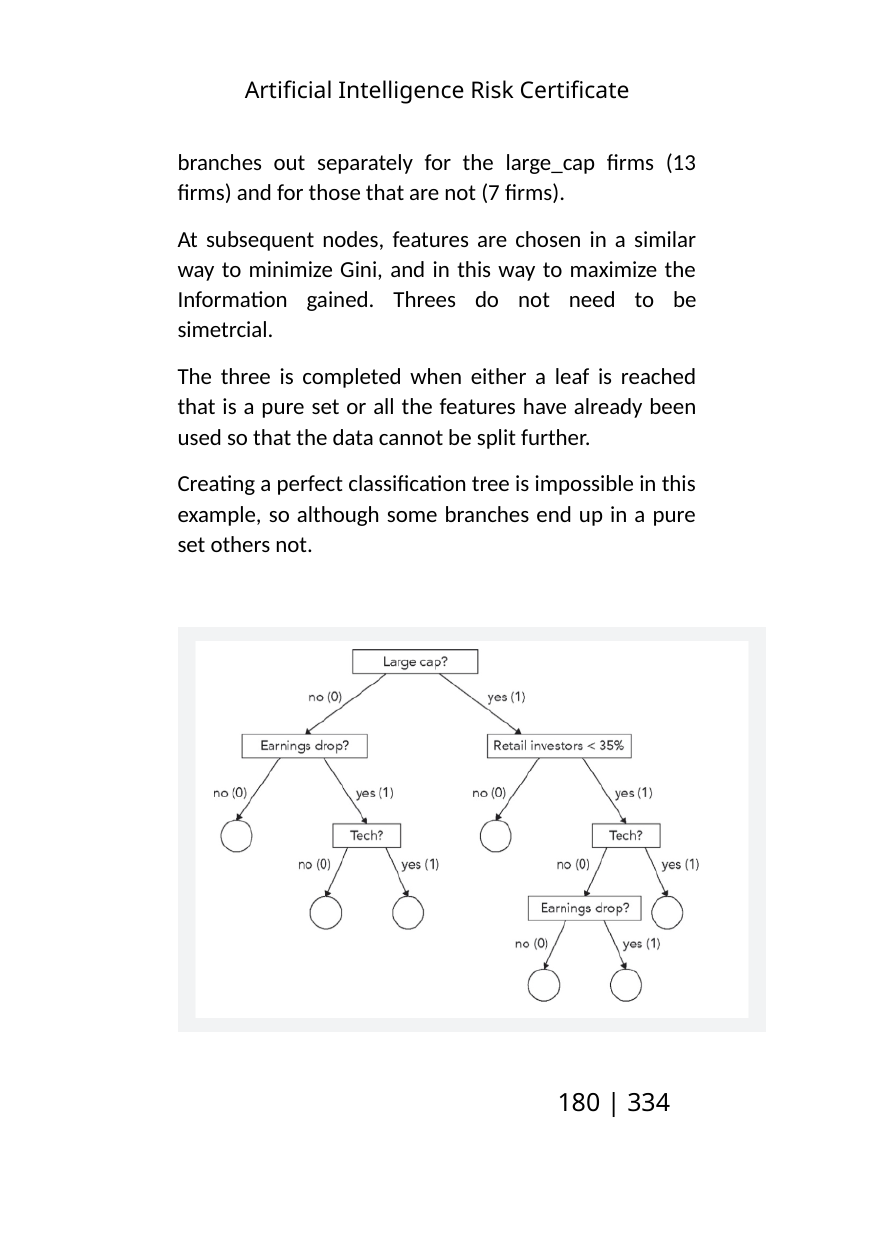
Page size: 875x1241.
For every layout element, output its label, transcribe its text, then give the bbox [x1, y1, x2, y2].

text The three is completed when either a leaf is reached that is a pure set or all the features have already been used so that the data cannot be split further. [177, 362, 697, 451]
text At subsequent nodes, features are chosen in a similar way to minimize Gini, and in this way to maximize the Information gained. Threes do not need to be simetrcial. [177, 225, 697, 343]
picture [177, 623, 767, 1032]
text Creating a perfect classification tree is impossible in this example, so although some branches end up in a pure set others not. [177, 469, 697, 558]
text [177, 148, 697, 206]
